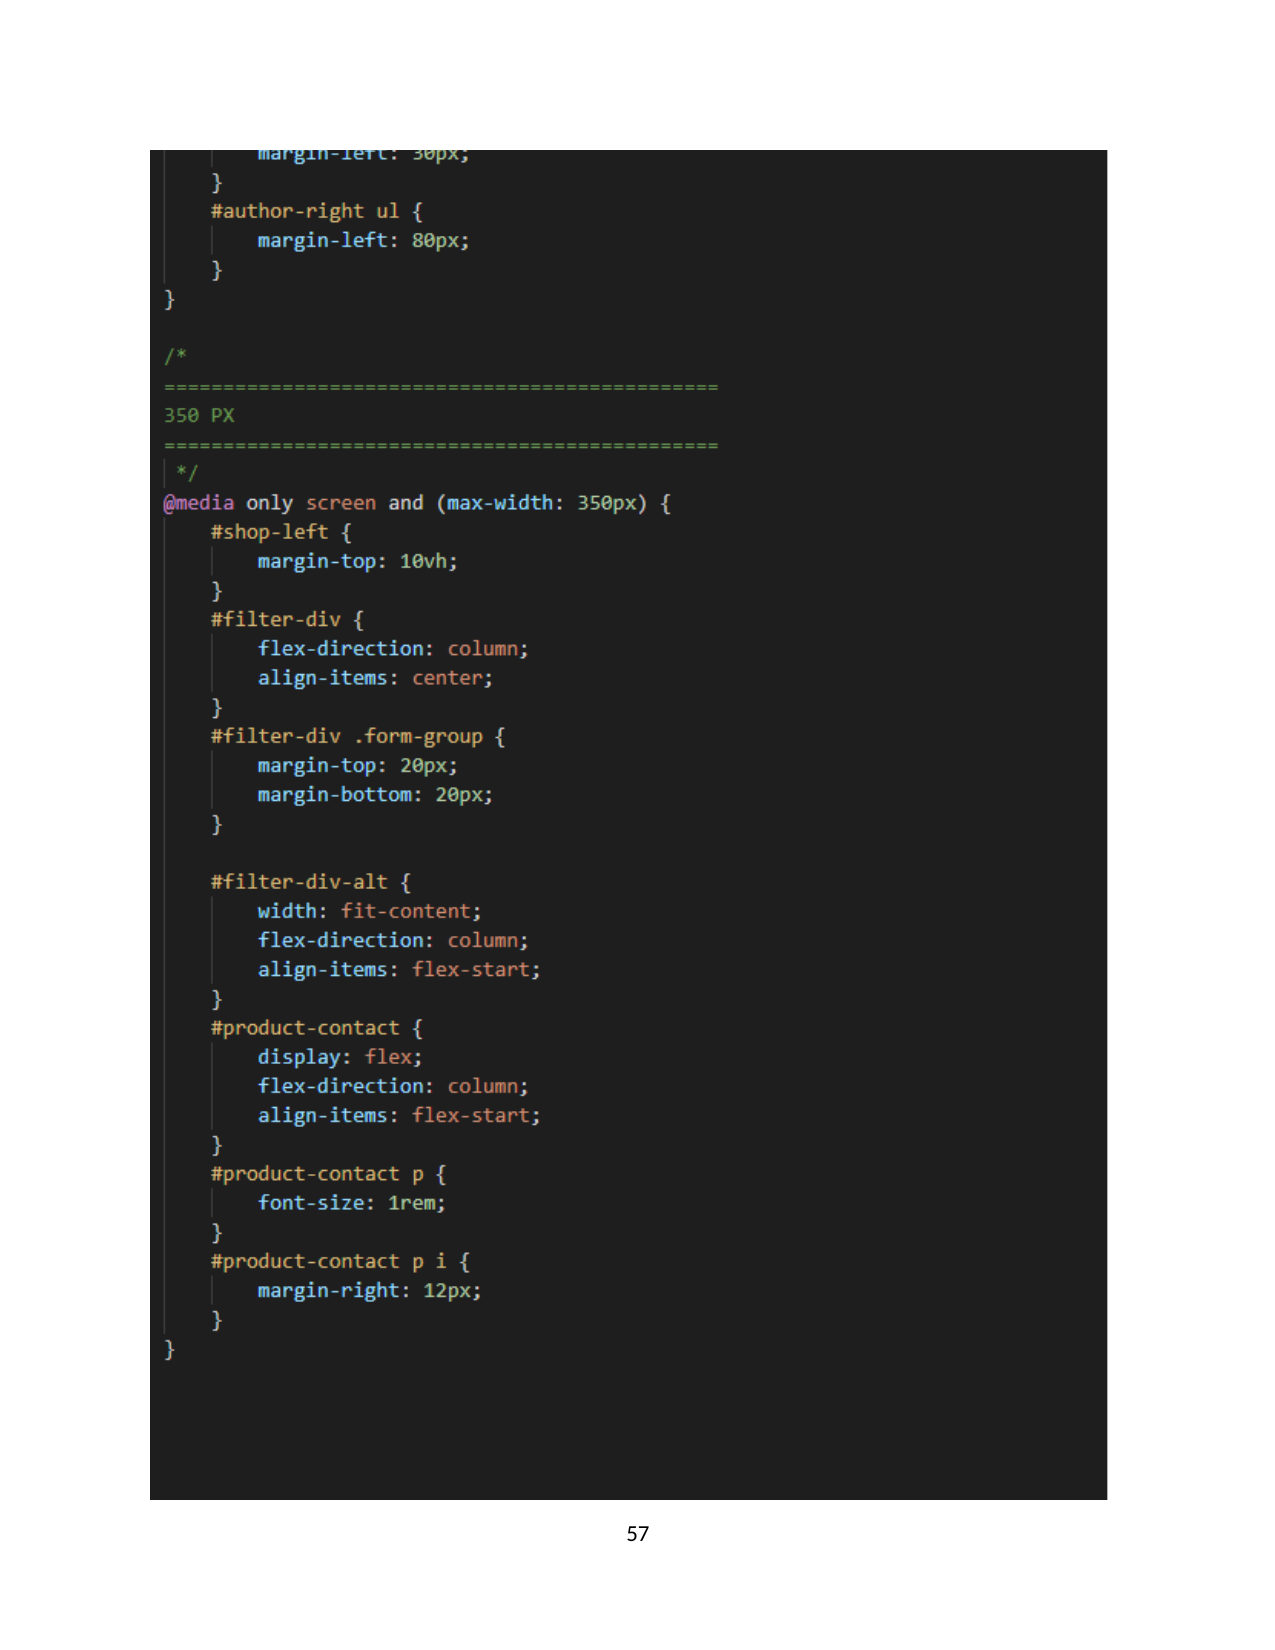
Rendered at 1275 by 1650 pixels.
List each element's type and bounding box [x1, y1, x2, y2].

picture [150, 150, 1108, 1500]
